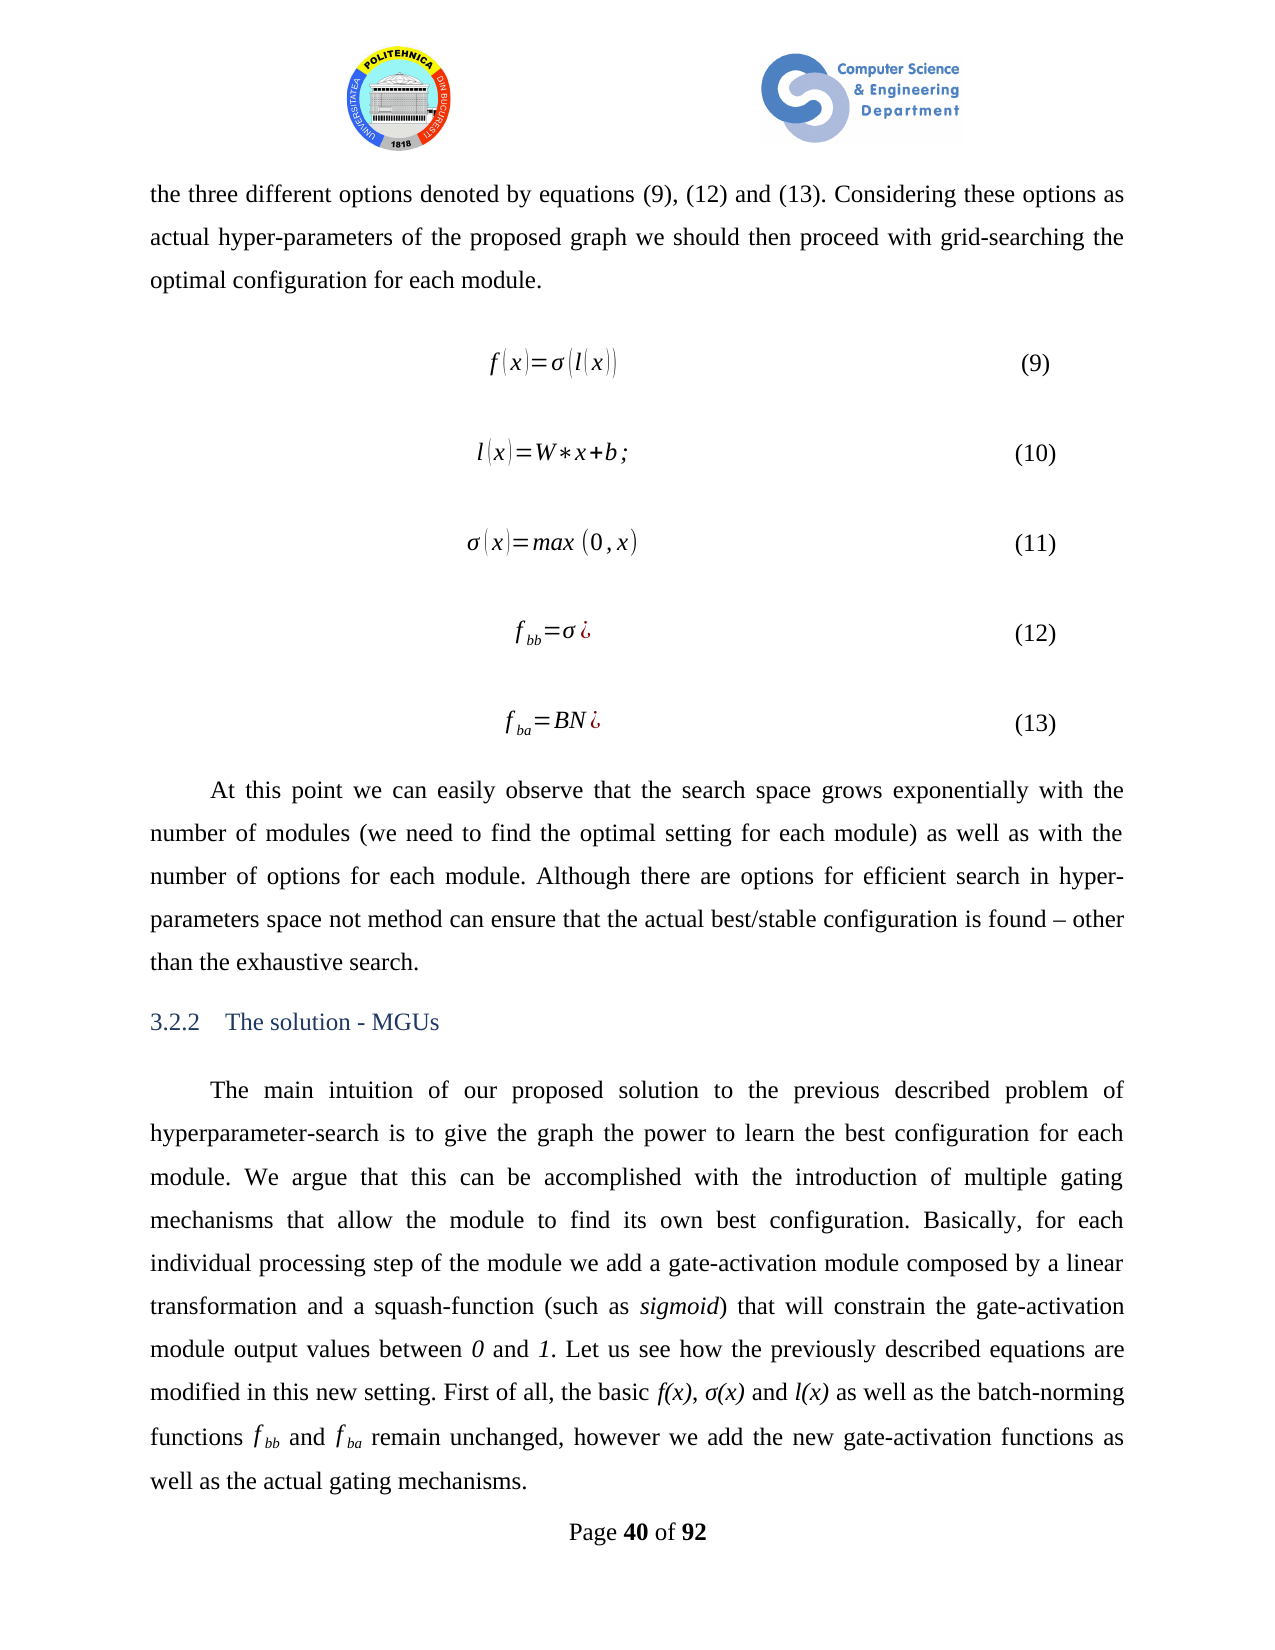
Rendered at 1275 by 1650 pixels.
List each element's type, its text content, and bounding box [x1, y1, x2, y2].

table_cell [150, 505, 956, 595]
subtitle The solution - MGUs [150, 1007, 1125, 1036]
table_cell (10) [956, 415, 1115, 505]
table_cell (11) [956, 505, 1115, 595]
table_cell (13) [956, 685, 1115, 775]
table_cell [150, 595, 956, 685]
text At this point we can easily observe that the search space grows exponentially with the number of modules (we need to find the optimal setting for each module) as well as with the number of options for each module. Although there are options for efficient search in hyper-parameters space not method can ensure that the actual best/stable configuration is found – other than the exhaustive search. [150, 775, 1125, 976]
picture [760, 53, 963, 144]
table_header (9) [956, 325, 1115, 415]
table_header [150, 325, 956, 415]
table_cell (12) [956, 595, 1115, 685]
table_cell [150, 685, 956, 775]
text The main intuition of our proposed solution to the previous described problem of hyperparameter-search is to give the graph the power to learn the best configuration for each module. We argue that this can be accomplished with the introduction of multiple gating mechanisms that allow the module to find its own best configuration. Basically, for each individual processing step of the module we add a gate-activation module composed by a linear transformation and a squash-function (such as sigmoid) that will constrain the gate-activation module output values between 0 and 1. Let us see how the previously described equations are modified in this new setting. First of all, the basic f(x), σ(x) and l(x) as well as the batch-norming functions and remain unchanged, however we add the new gate-activation functions as well as the actual gating mechanisms. [150, 1075, 1125, 1495]
picture [346, 46, 451, 151]
table_cell [150, 415, 956, 505]
